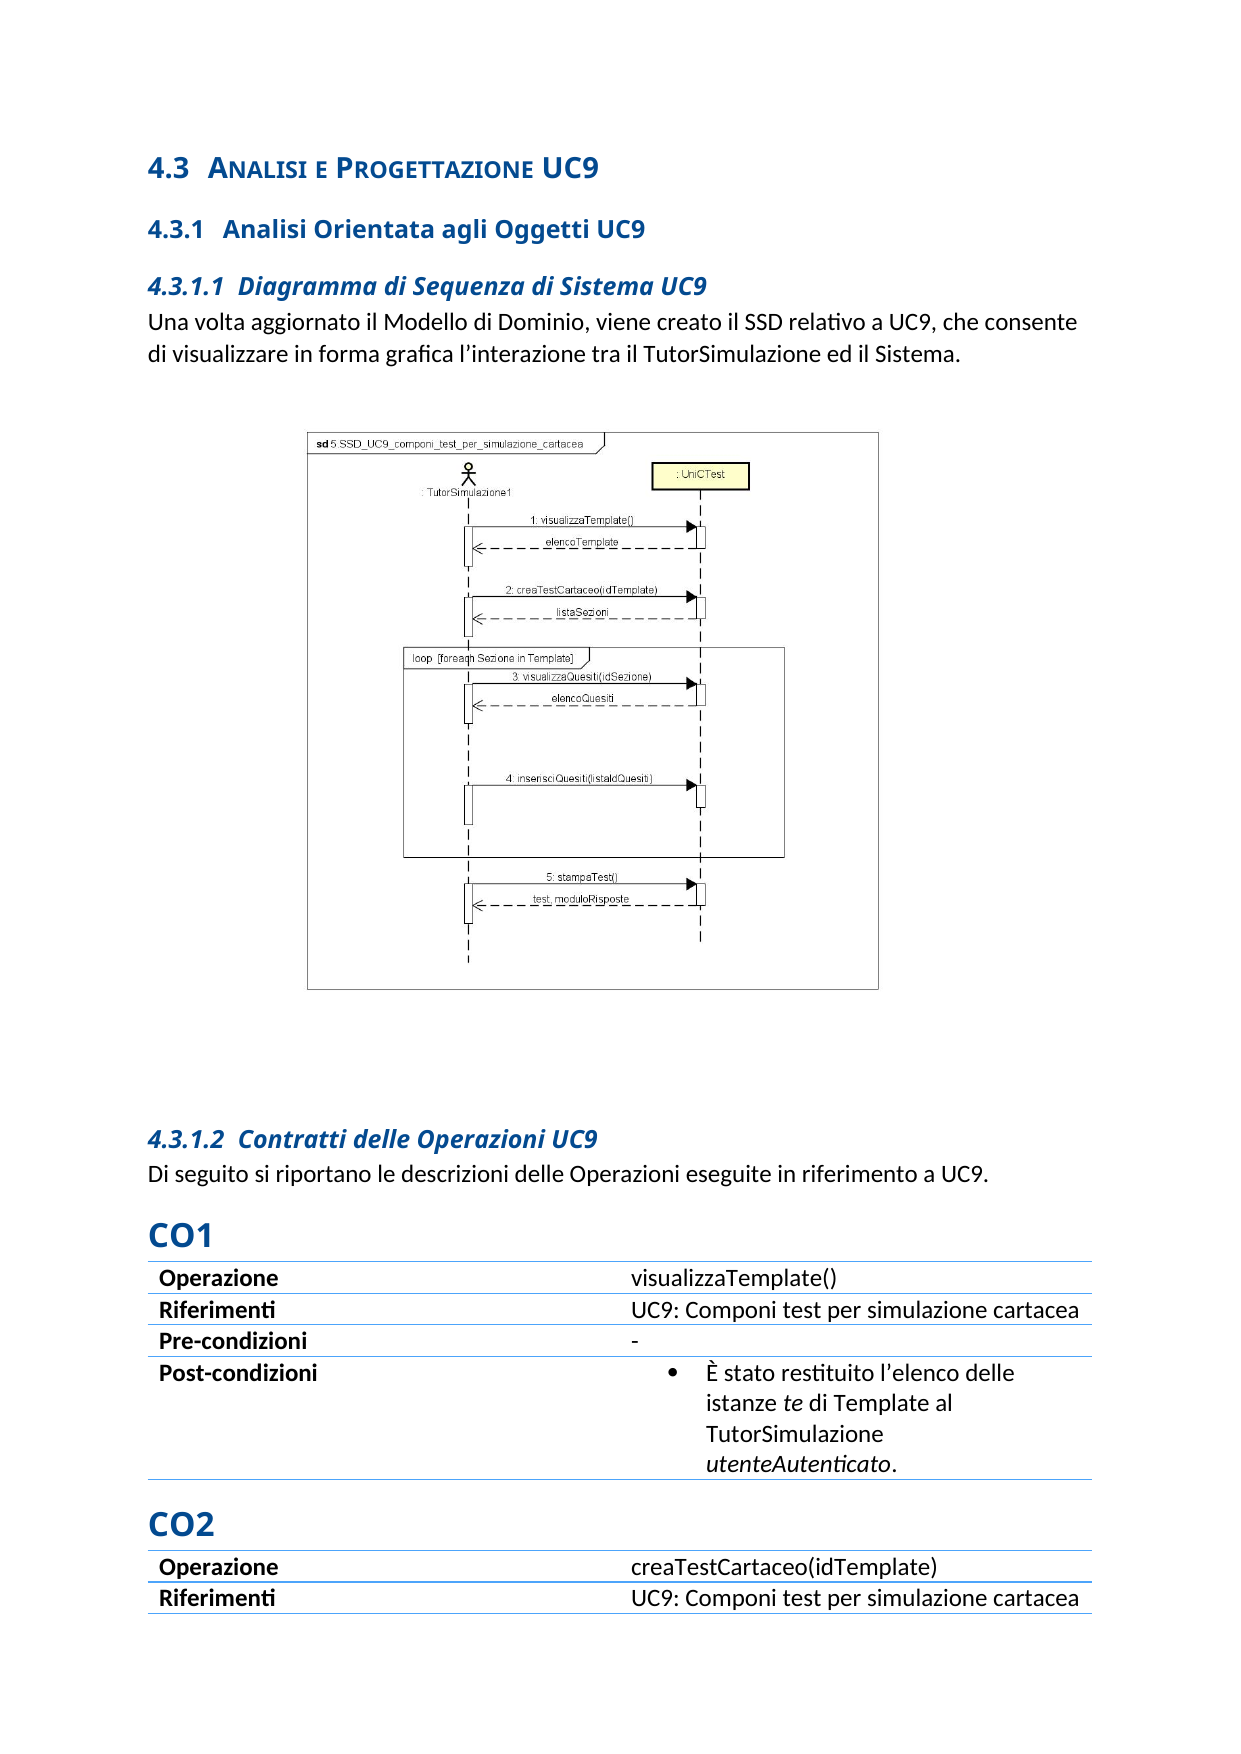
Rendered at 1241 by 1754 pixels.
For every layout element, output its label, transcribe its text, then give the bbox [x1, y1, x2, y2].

subtitle Diagramma di Sequenza di Sistema UC9 [148, 269, 1093, 303]
subtitle Contratti delle Operazioni UC9 [148, 1122, 1093, 1156]
table_cell Riferimenti [148, 1583, 619, 1613]
subtitle CO2 [148, 1501, 1093, 1546]
table_cell Post-condizioni [148, 1357, 619, 1479]
table_cell Riferimenti [148, 1294, 619, 1324]
text Una volta aggiornato il Modello di Dominio, viene creato il SSD relativo a UC9, che consente di visualizzare in forma grafica l’interazione tra il TutorSimulazione ed il Sistema. [148, 306, 1093, 369]
text Di seguito si riportano le descrizioni delle Operazioni eseguite in riferimento a UC9. [148, 1158, 1093, 1189]
table_header creaTestCartaceo(idTemplate) [620, 1551, 1092, 1581]
table_cell È stato restituito l’elenco delle istanze te di Template al TutorSimulazione utenteAutenticato. [620, 1357, 1092, 1479]
subtitle CO1 [148, 1212, 1093, 1258]
table_header Operazione [148, 1551, 619, 1581]
table_cell UC9: Componi test per simulazione cartacea [620, 1583, 1092, 1613]
table_cell Pre-condizioni [148, 1325, 619, 1356]
table_header visualizzaTemplate() [620, 1262, 1092, 1293]
picture [298, 423, 886, 997]
table_header Operazione [148, 1262, 619, 1293]
subtitle Analisi Orientata agli Oggetti UC9 [148, 211, 1093, 245]
table_cell UC9: Componi test per simulazione cartacea [620, 1294, 1092, 1324]
table_cell - [620, 1325, 1092, 1356]
subtitle Analisi e Progettazione UC9 [148, 148, 1093, 187]
